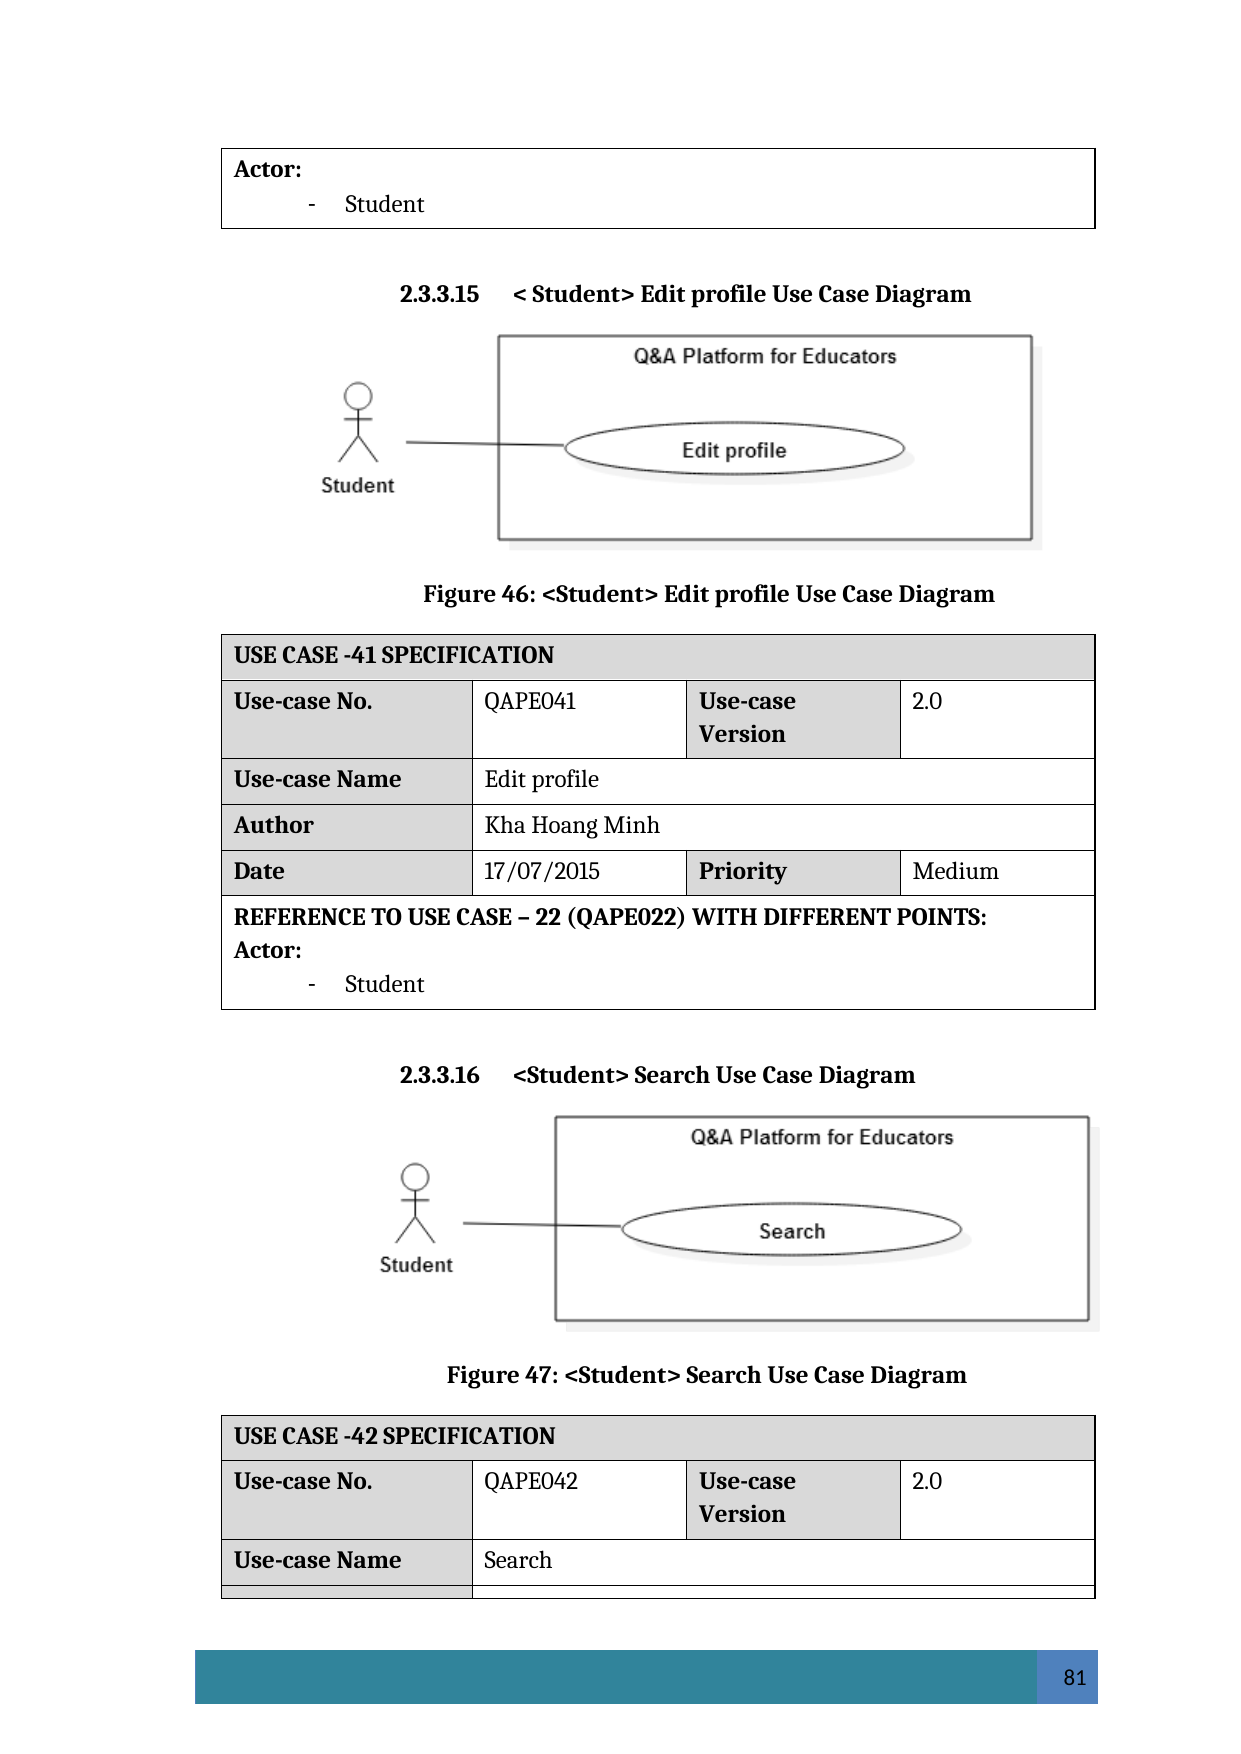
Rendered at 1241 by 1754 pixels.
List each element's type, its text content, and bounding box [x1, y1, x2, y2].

table_cell Use-case No. [222, 1461, 472, 1539]
table_header USE CASE -41 SPECIFICATION [222, 635, 1094, 679]
table_cell Author [222, 805, 472, 850]
table_cell QAPE041 [473, 681, 686, 758]
table_cell Medium [901, 851, 1094, 895]
table_cell Use-case Version [687, 1461, 900, 1539]
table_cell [222, 149, 1094, 228]
table_cell Use-case Name [222, 759, 472, 804]
table_cell 2.0 [901, 681, 1094, 758]
table_cell Search [473, 1540, 1094, 1585]
table_cell 17/07/2015 [473, 851, 686, 895]
table_cell REFERENCE TO USE CASE – 22 (QAPE022) WITH DIFFERENT POINTS: Actor: Student [222, 896, 1094, 1009]
text Figure 46: <Student> Edit profile Use Case Diagram [222, 580, 1122, 609]
picture [297, 321, 1047, 555]
subtitle <Student> Search Use Case Diagram [400, 1061, 1122, 1090]
picture [354, 1102, 1103, 1336]
table_cell 2.0 [901, 1461, 1094, 1539]
subtitle < Student> Edit profile Use Case Diagram [400, 280, 1122, 309]
table_cell Date [222, 851, 472, 895]
table_cell Priority [687, 851, 900, 895]
table_header USE CASE -42 SPECIFICATION [222, 1416, 1094, 1460]
table_cell Use-case No. [222, 681, 472, 758]
table_cell Edit profile [473, 759, 1094, 804]
text Figure 47: <Student> Search Use Case Diagram [372, 1361, 1122, 1389]
table_cell Kha Hoang Minh [473, 805, 1094, 850]
table_cell Use-case Version [687, 681, 900, 758]
table_cell QAPE042 [473, 1461, 686, 1539]
table_cell Use-case Name [222, 1540, 472, 1585]
